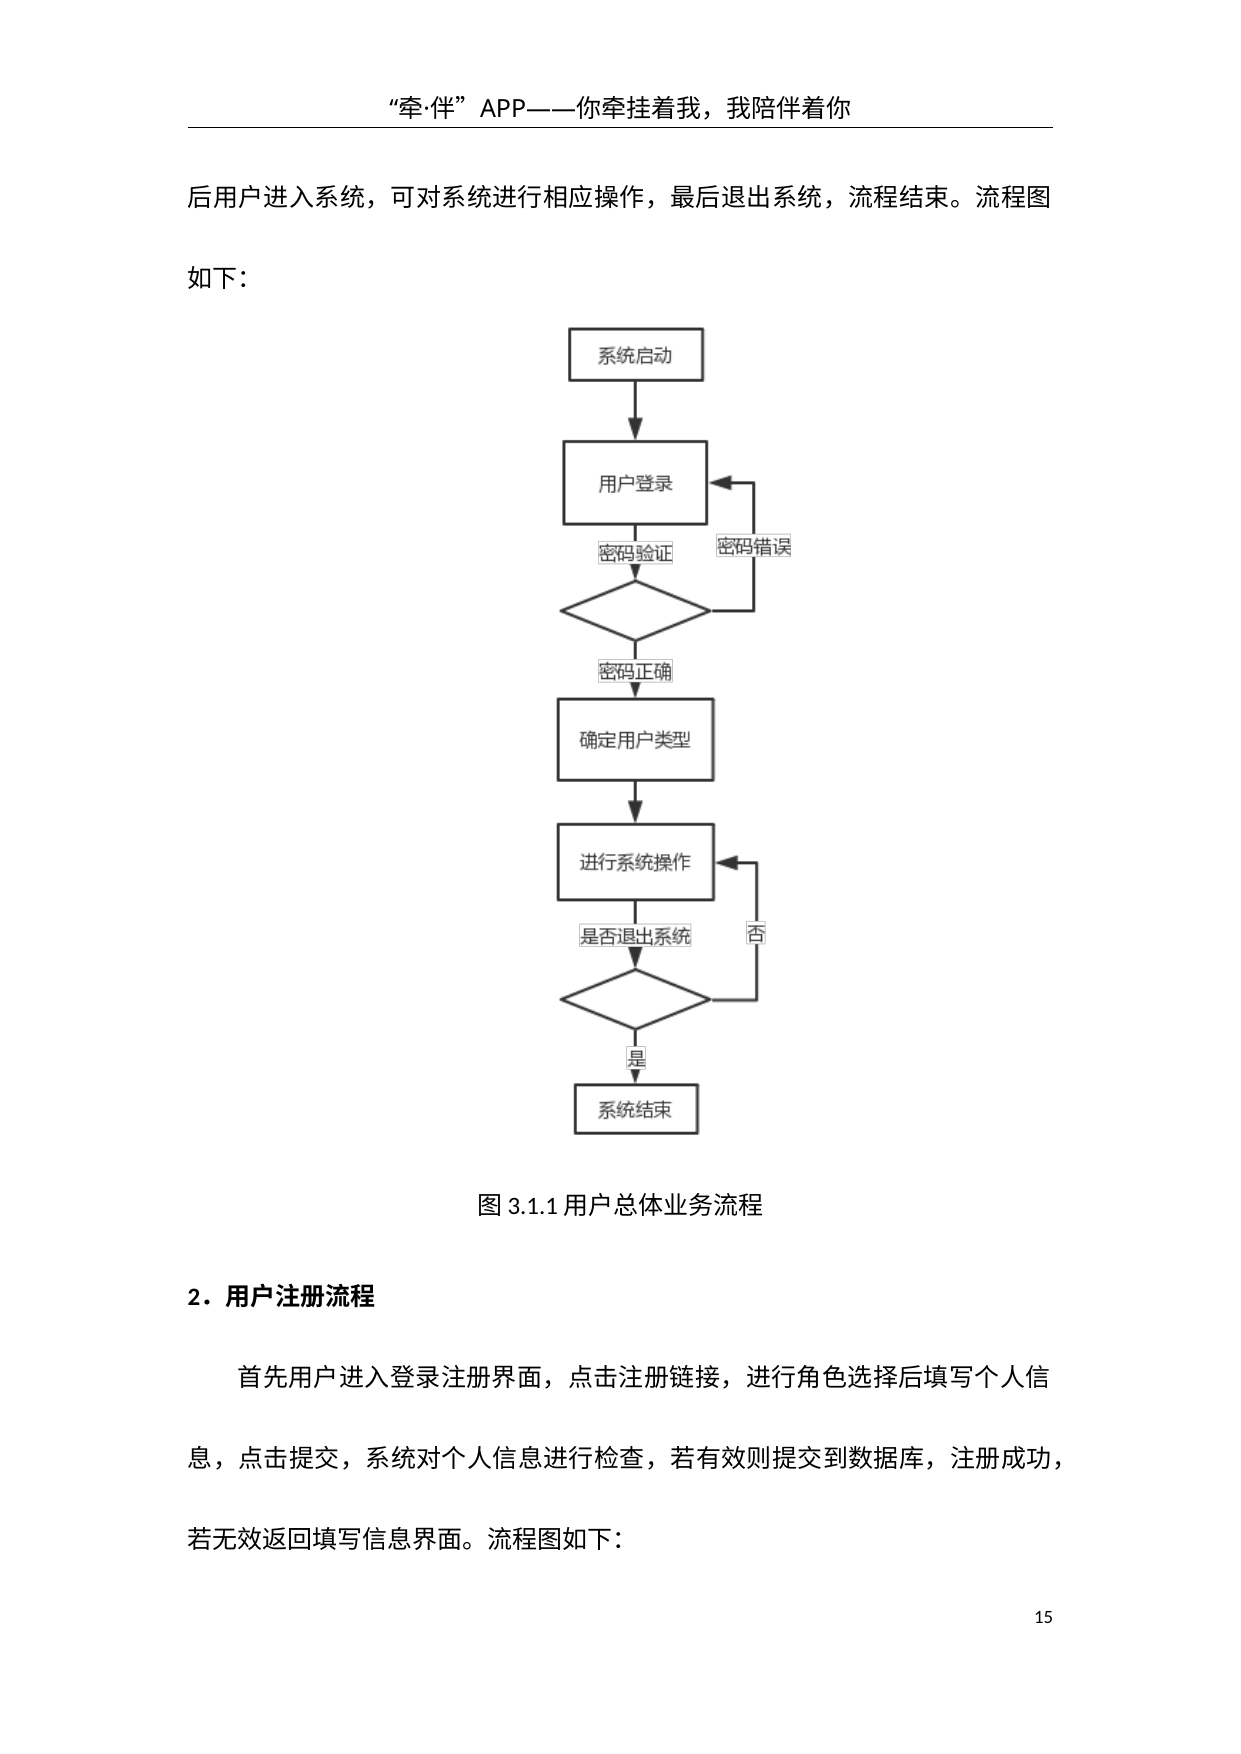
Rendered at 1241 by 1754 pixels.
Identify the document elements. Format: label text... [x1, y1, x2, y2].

text 图3.1.1用户总体业务流程 [187, 1171, 1053, 1236]
text 首先用户进入登录注册界面，点击注册链接，进行角色选择后填写个人信息，点击提交，系统对个人信息进行检查，若有效则提交到数据库，注册成功，若无效返回填写信息界面。流程图如下： [187, 1343, 1053, 1571]
picture [490, 318, 800, 1147]
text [187, 163, 1053, 309]
text 2．用户注册流程 [187, 1262, 1053, 1327]
